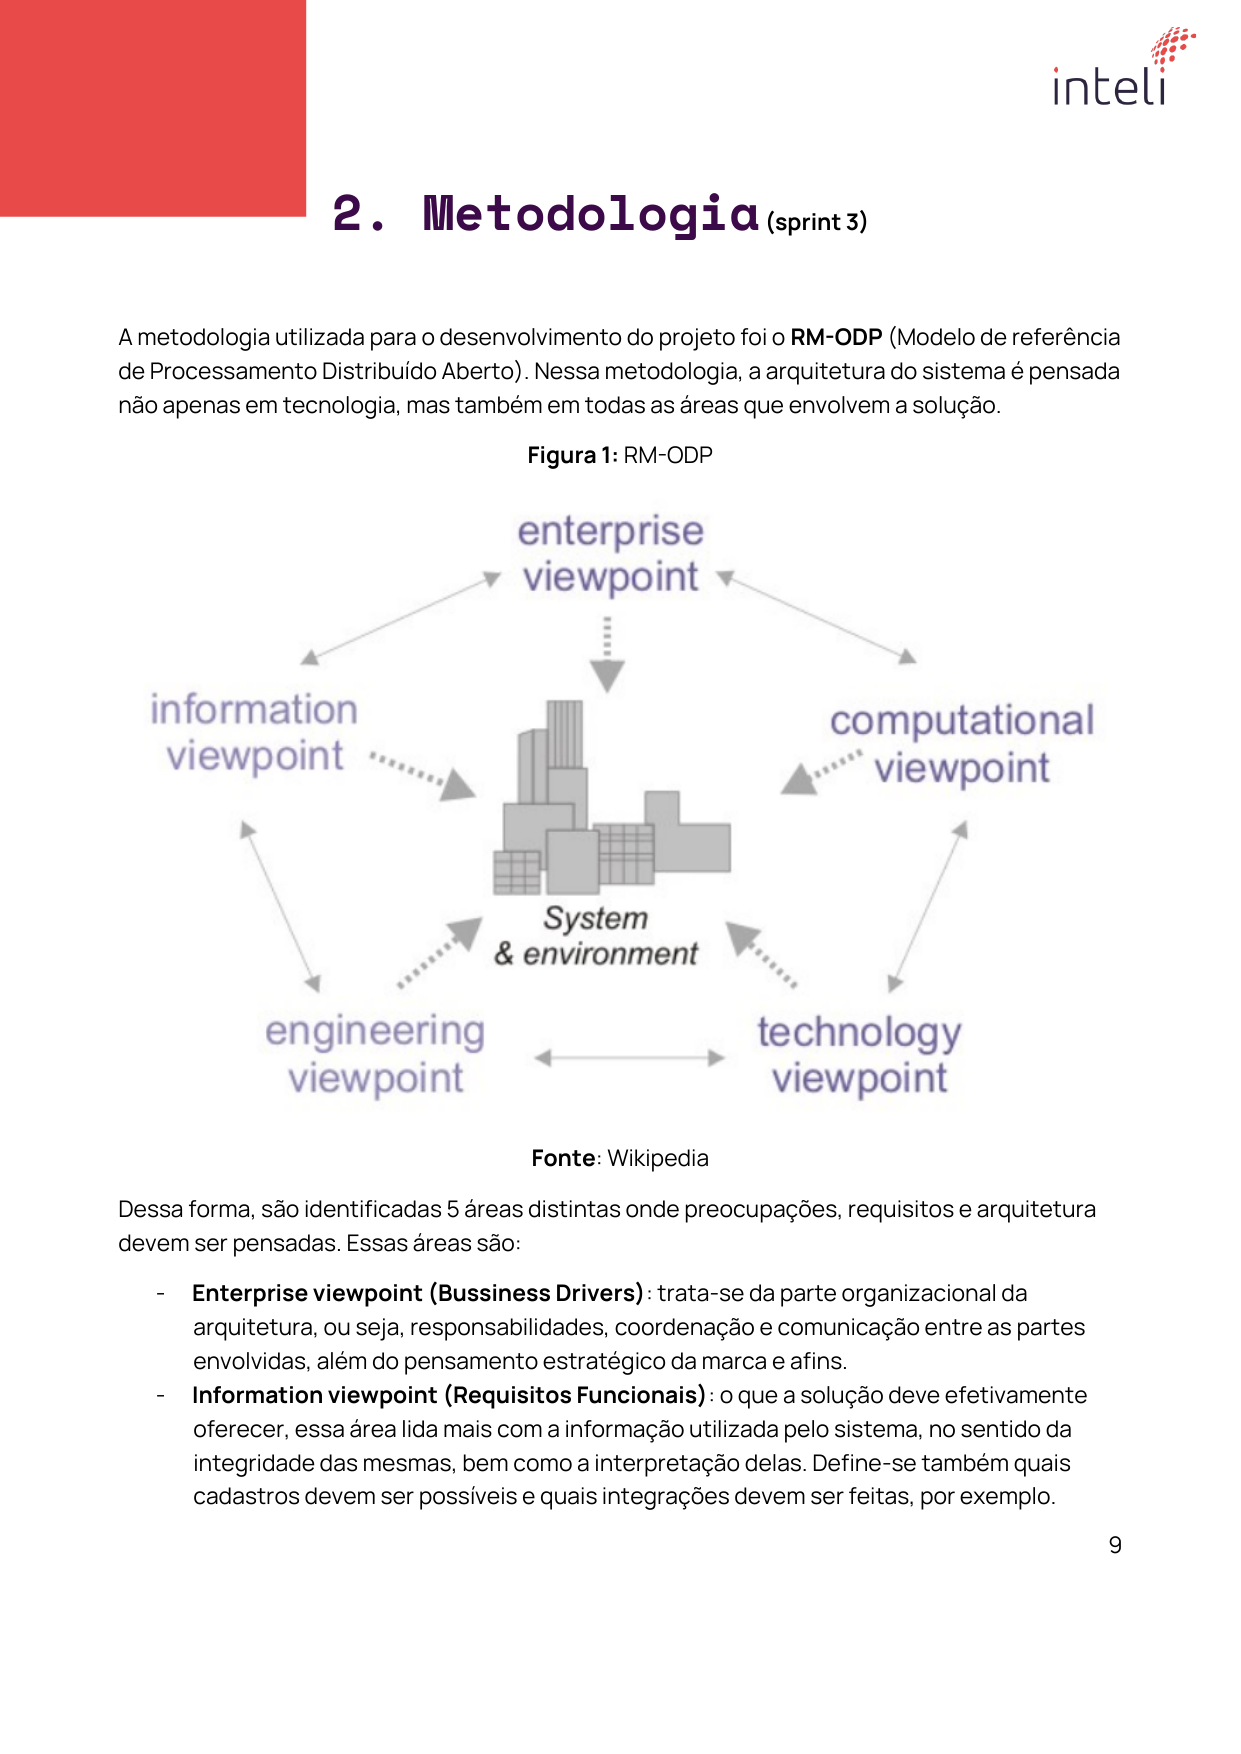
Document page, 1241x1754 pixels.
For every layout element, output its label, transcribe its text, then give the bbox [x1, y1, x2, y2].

picture [0, 0, 307, 217]
text Fonte: Wikipedia [118, 1142, 1122, 1174]
text 2. Metodologia (sprint 3) [118, 174, 1122, 248]
text A metodologia utilizada para o desenvolvimento do projeto foi o RM-ODP (Modelo de referência de Processamento Distribuído Aberto). Nessa metodologia, a arquitetura do sistema é pensada não apenas em tecnologia, mas também em todas as áreas que envolvem a solução. [118, 321, 1122, 420]
list Information viewpoint (Requisitos Funcionais): o que a solução deve efetivamente oferecer, essa área lida mais com a informação utilizada pelo sistema, no sentido da integridade das mesmas, bem como a interpretação delas. Define-se também quais cadastros devem ser possíveis e quais integrações devem ser feitas, por exemplo. [156, 1379, 1122, 1512]
text Figura 1: RM-ODP [118, 439, 1122, 471]
text Dessa forma, são identificadas 5 áreas distintas onde preocupações, requisitos e arquitetura devem ser pensadas. Essas áreas são: [118, 1193, 1122, 1258]
picture [1054, 27, 1197, 105]
picture [118, 489, 1123, 1124]
list Enterprise viewpoint (Bussiness Drivers): trata-se da parte organizacional da arquitetura, ou seja, responsabilidades, coordenação e comunicação entre as partes envolvidas, além do pensamento estratégico da marca e afins. [156, 1277, 1122, 1376]
